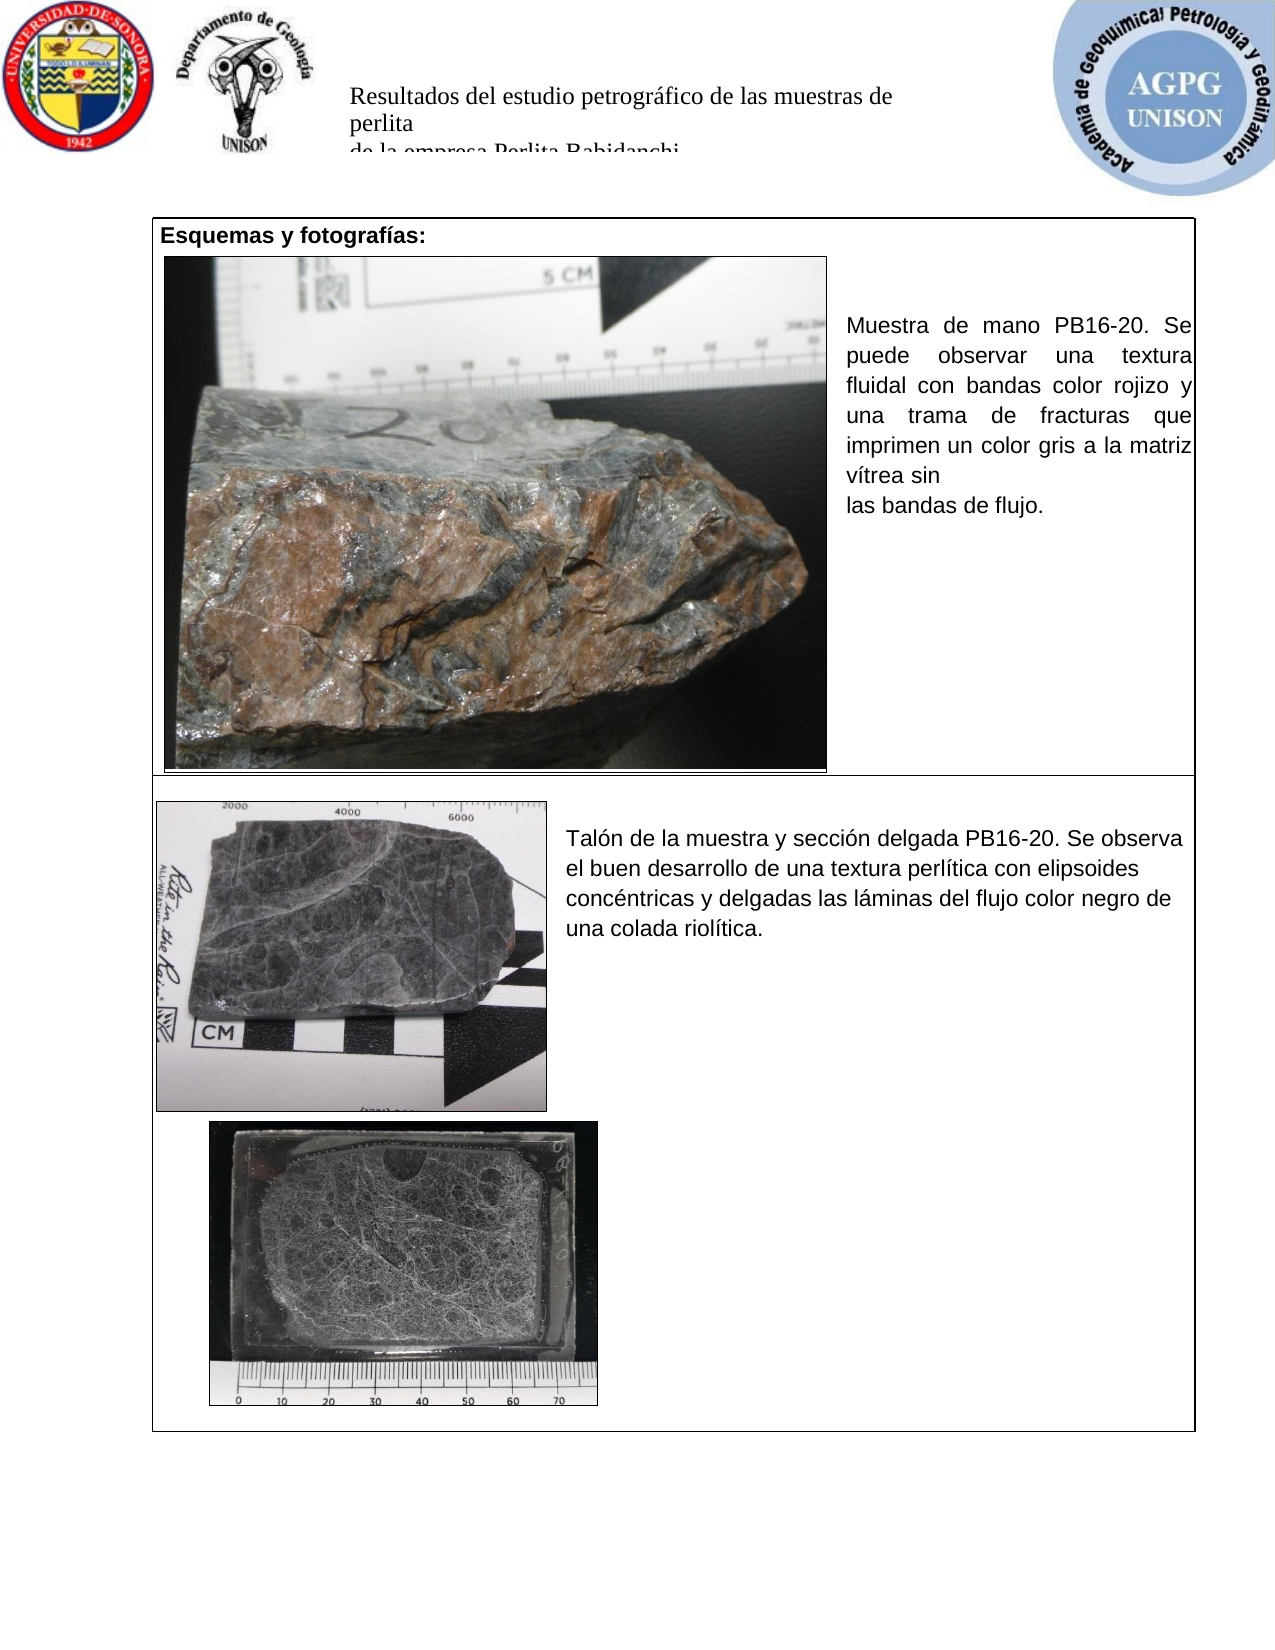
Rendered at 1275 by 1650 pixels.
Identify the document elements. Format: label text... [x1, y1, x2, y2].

text Muestra de mano PB16-20. Se puede observar una textura fluidal con bandas color rojizo y una trama de fracturas que imprimen un color gris a la matriz vítrea sin [846, 312, 1192, 488]
picture [165, 257, 826, 772]
picture [165, 6, 322, 154]
text las bandas de flujo. [846, 492, 1047, 517]
picture [210, 1122, 597, 1405]
text Esquemas y fotografías: [160, 223, 1275, 248]
picture [0, 0, 157, 155]
picture [157, 802, 546, 1111]
picture [1052, 0, 1275, 206]
text Talón de la muestra y sección delgada PB16-20. Se observa el buen desarrollo de una textura perlítica con elipsoides concéntricas y delgadas las láminas del flujo color negro de una colada riolítica. [566, 825, 1186, 941]
